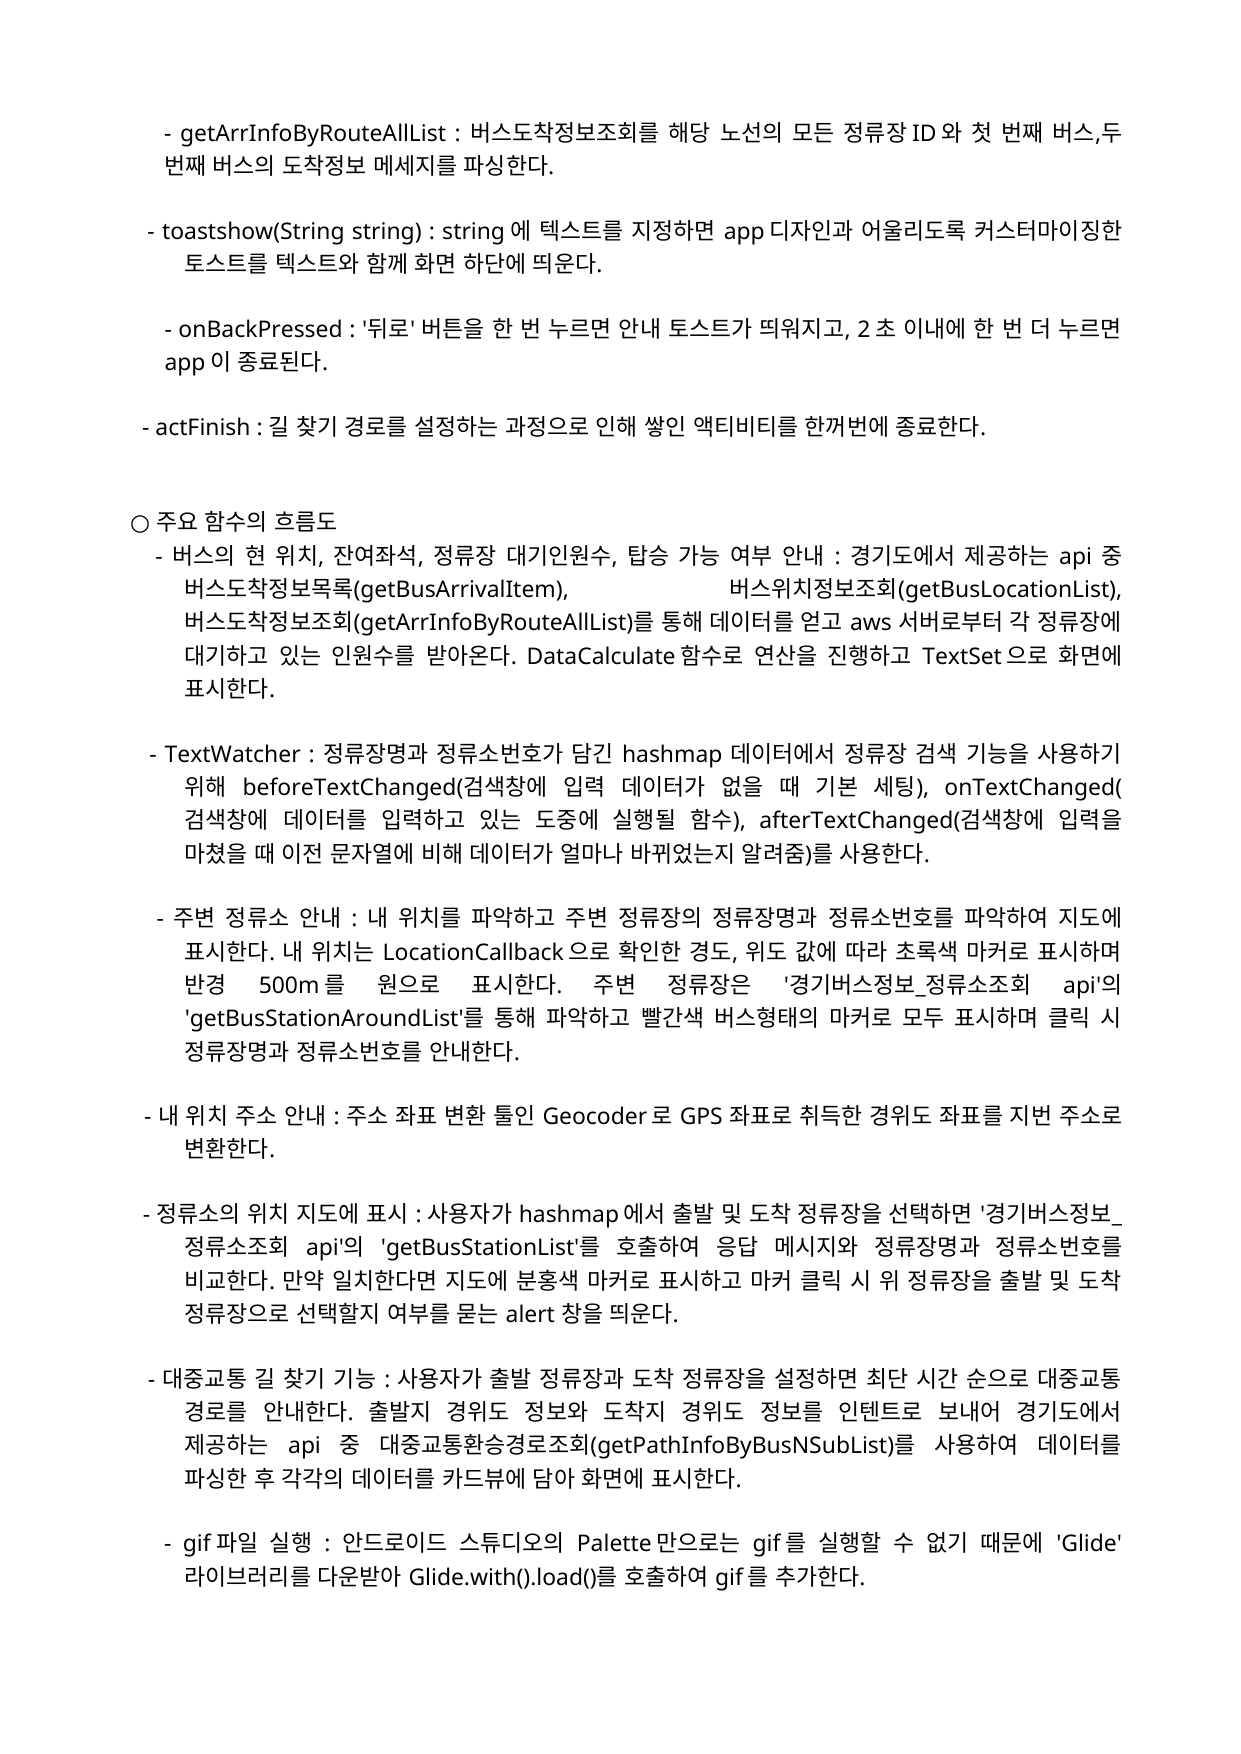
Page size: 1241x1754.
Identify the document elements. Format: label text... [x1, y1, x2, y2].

text - onBackPressed : '뒤로' 버튼을 한 번 누르면 안내 토스트가 띄워지고, 2초 이내에 한 번 더 누르면 app이 종료된다. [164, 310, 1122, 377]
text - 내 위치 주소 안내 : 주소 좌표 변환 툴인 Geocoder로 GPS 좌표로 취득한 경위도 좌표를 지번 주소로 변환한다. [118, 1098, 1122, 1164]
text - toastshow(String string) : string에 텍스트를 지정하면 app디자인과 어울리도록 커스터마이징한 토스트를 텍스트와 함께 화면 하단에 띄운다. [118, 212, 1122, 279]
text - gif파일 실행 : 안드로이드 스튜디오의 Palette만으로는 gif를 실행할 수 없기 때문에 'Glide' 라이브러리를 다운받아 Glide.with().load()를 호출하여 gif를 추가한다. [118, 1525, 1122, 1592]
text - getArrInfoByRouteAllList : 버스도착정보조회를 해당 노선의 모든 정류장ID와 첫 번째 버스,두 번째 버스의 도착정보 메세지를 파싱한다. [164, 114, 1122, 181]
text - TextWatcher : 정류장명과 정류소번호가 담긴 hashmap 데이터에서 정류장 검색 기능을 사용하기 위해 beforeTextChanged(검색창에 입력 데이터가 없을 때 기본 세팅), onTextChanged(검색창에 데이터를 입력하고 있는 도중에 실행될 함수), afterTextChanged(검색창에 입력을 마쳤을 때 이전 문자열에 비해 데이터가 얼마나 바뀌었는지 알려줌)를 사용한다. [118, 735, 1122, 869]
text - 정류소의 위치 지도에 표시 : 사용자가 hashmap에서 출발 및 도착 정류장을 선택하면 '경기버스정보_정류소조회 api'의 'getBusStationList'를 호출하여 응답 메시지와 정류장명과 정류소번호를 비교한다. 만약 일치한다면 지도에 분홍색 마커로 표시하고 마커 클릭 시 위 정류장을 출발 및 도착 정류장으로 선택할지 여부를 묻는 alert 창을 띄운다. [118, 1196, 1122, 1329]
text - 대중교통 길 찾기 기능 : 사용자가 출발 정류장과 도착 정류장을 설정하면 최단 시간 순으로 대중교통 경로를 안내한다. 출발지 경위도 정보와 도착지 경위도 정보를 인텐트로 보내어 경기도에서 제공하는 api 중 대중교통환승경로조회(getPathInfoByBusNSubList)를 사용하여 데이터를 파싱한 후 각각의 데이터를 카드뷰에 담아 화면에 표시한다. [118, 1360, 1122, 1494]
text - 주변 정류소 안내 : 내 위치를 파악하고 주변 정류장의 정류장명과 정류소번호를 파악하여 지도에 표시한다. 내 위치는 LocationCallback으로 확인한 경도, 위도 값에 따라 초록색 마커로 표시하며 반경 500m를 원으로 표시한다. 주변 정류장은 '경기버스정보_정류소조회 api'의 'getBusStationAroundList'를 통해 파악하고 빨간색 버스형태의 마커로 모두 표시하며 클릭 시 정류장명과 정류소번호를 안내한다. [118, 900, 1122, 1067]
text ○ 주요 함수의 흐름도 [118, 504, 1122, 537]
text - actFinish : 길 찾기 경로를 설정하는 과정으로 인해 쌓인 액티비티를 한꺼번에 종료한다. [118, 408, 1122, 442]
text - 버스의 현 위치, 잔여좌석, 정류장 대기인원수, 탑승 가능 여부 안내 : 경기도에서 제공하는 api 중 버스도착정보목록(getBusArrivalItem), 버스위치정보조회(getBusLocationList), 버스도착정보조회(getArrInfoByRouteAllList)를 통해 데이터를 얻고 aws 서버로부터 각 정류장에 대기하고 있는 인원수를 받아온다. DataCalculate함수로 연산을 진행하고 TextSet으로 화면에 표시한다. [118, 537, 1122, 704]
